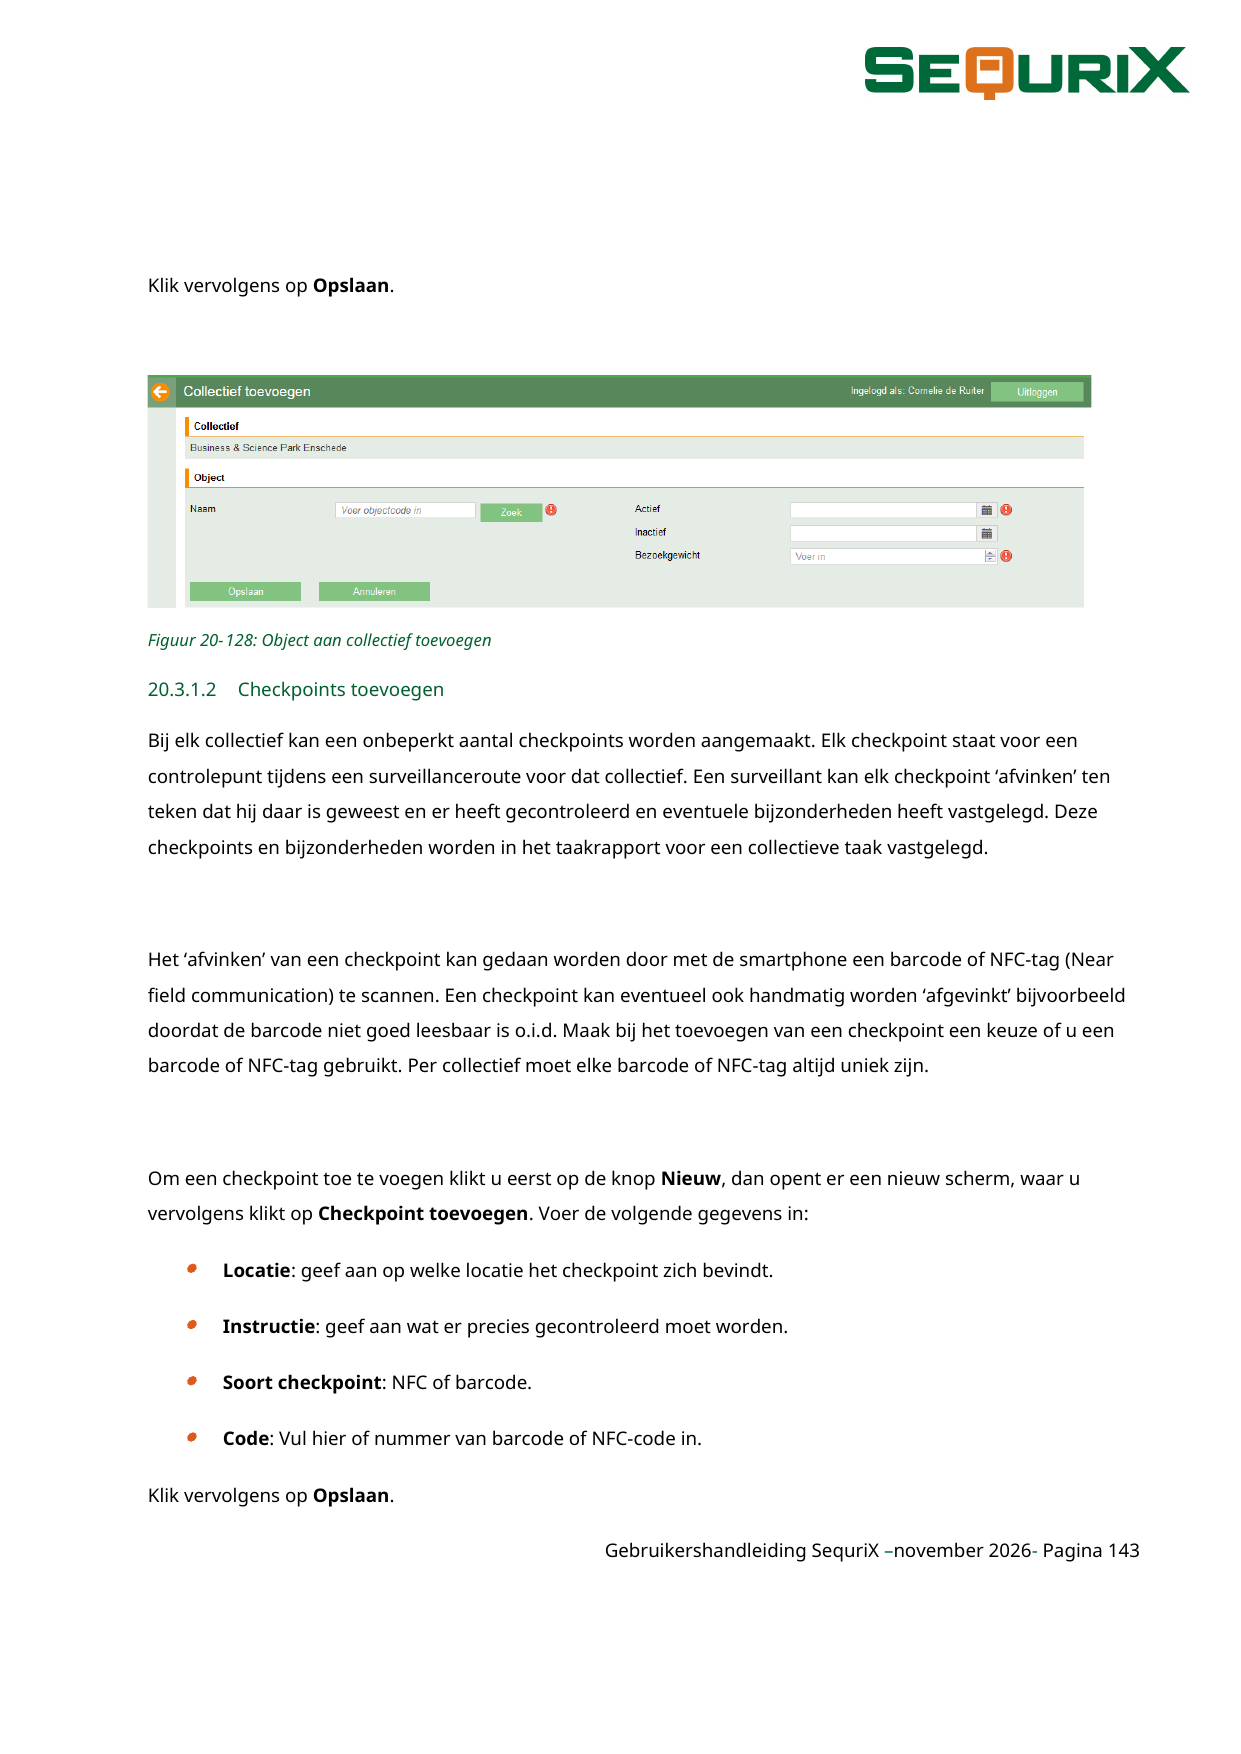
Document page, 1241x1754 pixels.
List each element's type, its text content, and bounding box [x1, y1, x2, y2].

text Het ‘afvinken’ van een checkpoint kan gedaan worden door met de smartphone een barcode of NFC-tag (Near field communication) te scannen. Een checkpoint kan eventueel ook handmatig worden ‘afgevinkt’ bijvoorbeeld doordat de barcode niet goed leesbaar is o.i.d. Maak bij het toevoegen van een checkpoint een keuze of u een barcode of NFC-tag gebruikt. Per collectief moet elke barcode of NFC-tag altijd uniek zijn. [148, 937, 1140, 1078]
picture [865, 47, 1190, 100]
text Klik vervolgens op Opslaan. [148, 263, 1140, 298]
subtitle Checkpoints toevoegen [148, 676, 1140, 702]
text Soort checkpoint: NFC of barcode. [185, 1359, 1140, 1395]
text Bij elk collectief kan een onbeperkt aantal checkpoints worden aangemaakt. Elk checkpoint staat voor een controlepunt tijdens een surveillanceroute voor dat collectief. Een surveillant kan elk checkpoint ‘afvinken’ ten teken dat hij daar is geweest en er heeft gecontroleerd en eventuele bijzonderheden heeft vastgelegd. Deze checkpoints en bijzonderheden worden in het taakrapport voor een collectieve taak vastgelegd. [148, 718, 1140, 859]
text Klik vervolgens op Opslaan. [148, 1472, 1140, 1507]
text Code: Vul hier of nummer van barcode of NFC-code in. [185, 1416, 1140, 1451]
text Locatie: geef aan op welke locatie het checkpoint zich bevindt. [185, 1247, 1140, 1282]
picture [147, 375, 1092, 608]
text Om een checkpoint toe te voegen klikt u eerst op de knop Nieuw, dan opent er een nieuw scherm, waar u vervolgens klikt op Checkpoint toevoegen. Voer de volgende gegevens in: [148, 1155, 1140, 1226]
text Instructie: geef aan wat er precies gecontroleerd moet worden. [185, 1303, 1140, 1339]
